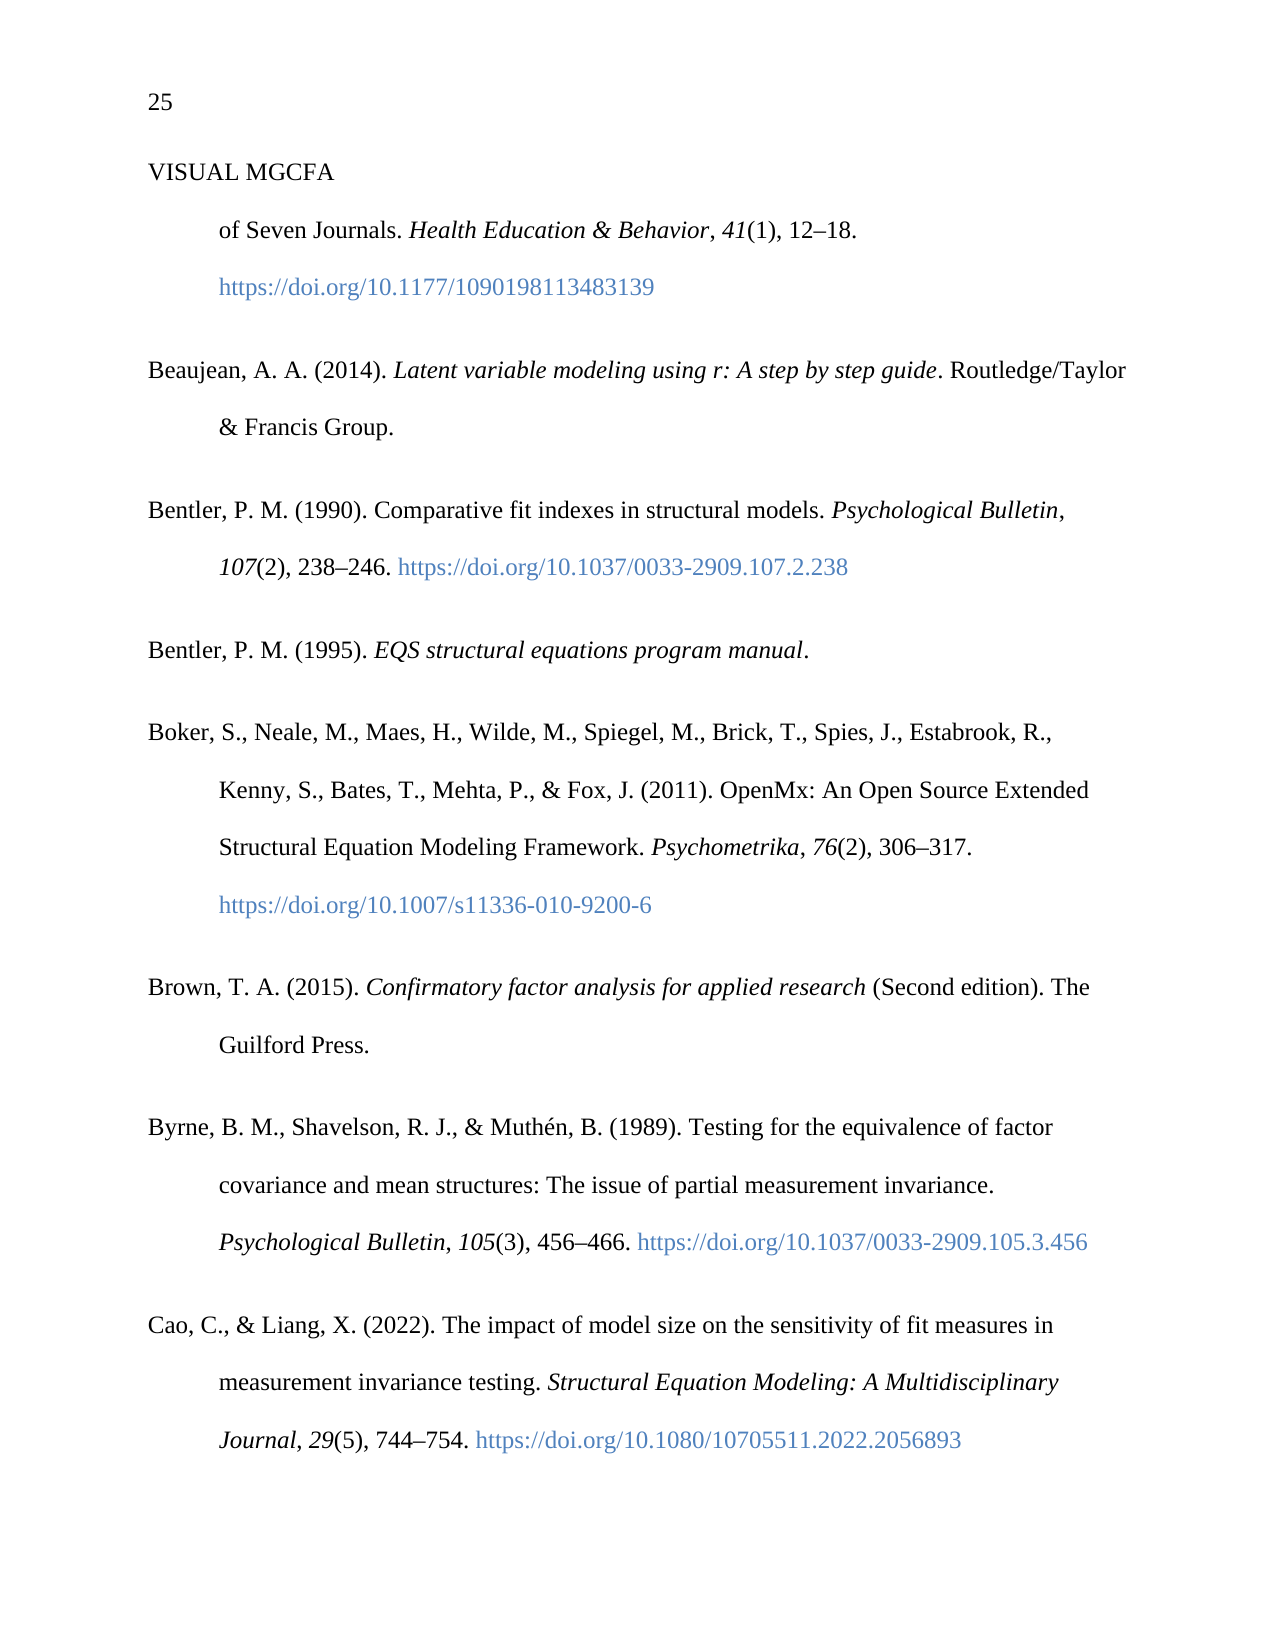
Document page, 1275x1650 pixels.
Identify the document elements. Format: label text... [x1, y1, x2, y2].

text Bentler, P. M. (1995). EQS structural equations program manual. [148, 635, 1127, 664]
text Bentler, P. M. (1990). Comparative fit indexes in structural models. Psychological Bulletin, 107(2), 238–246. https://doi.org/10.1037/0033-2909.107.2.238 [148, 495, 1127, 581]
text Byrne, B. M., Shavelson, R. J., & Muthén, B. (1989). Testing for the equivalence of factor covariance and mean structures: The issue of partial measurement invariance. Psychological Bulletin, 105(3), 456–466. https://doi.org/10.1037/0033-2909.105.3.456 [148, 1112, 1127, 1256]
text Brown, T. A. (2015). Confirmatory factor analysis for applied research (Second edition). The Guilford Press. [148, 972, 1127, 1059]
text Beaujean, A. A. (2014). Latent variable modeling using r: A step by step guide. Routledge/Taylor & Francis Group. [148, 355, 1127, 441]
text Cao, C., & Liang, X. (2022). The impact of model size on the sensitivity of fit measures in measurement invariance testing. Structural Equation Modeling: A Multidisciplinary Journal, 29(5), 744–754. https://doi.org/10.1080/10705511.2022.2056893 [148, 1310, 1127, 1454]
text Boker, S., Neale, M., Maes, H., Wilde, M., Spiegel, M., Brick, T., Spies, J., Estabrook, R., Kenny, S., Bates, T., Mehta, P., & Fox, J. (2011). OpenMx: An Open Source Extended Structural Equation Modeling Framework. Psychometrika, 76(2), 306–317. https://doi.org/10.1007/s11336-010-9200-6 [148, 717, 1127, 919]
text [148, 215, 1127, 301]
